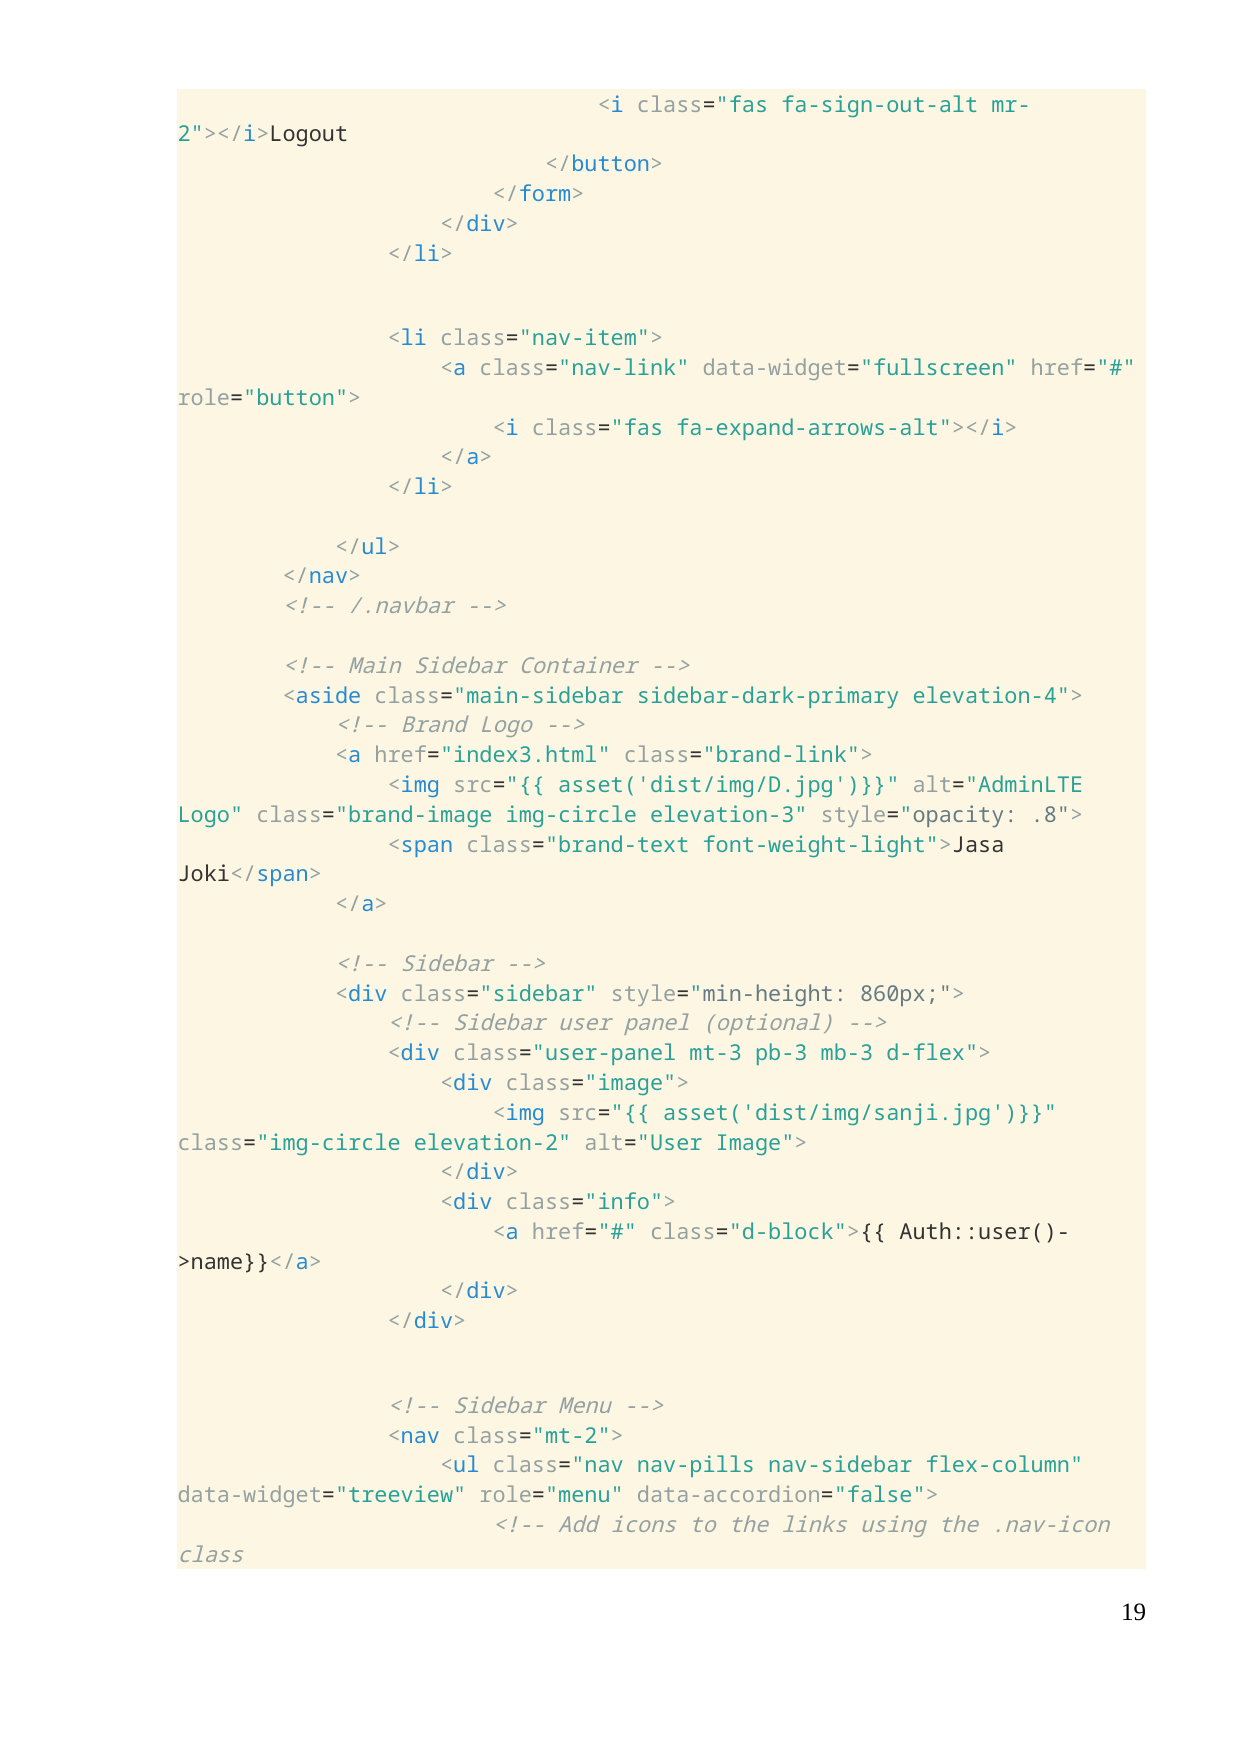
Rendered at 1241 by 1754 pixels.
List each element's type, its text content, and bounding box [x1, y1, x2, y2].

text <img src="{{ asset('dist/img/sanji.jpg')}}" class="img-circle elevation-2" alt="User Image"> [177, 1097, 1146, 1156]
text </form> [177, 178, 1146, 208]
text <!-- Sidebar Menu --> [177, 1390, 1146, 1420]
text <!-- Brand Logo --> [177, 709, 1146, 739]
text <div class="user-panel mt-3 pb-3 mb-3 d-flex"> [177, 1037, 1146, 1067]
text <!-- Sidebar user panel (optional) --> [177, 1007, 1146, 1037]
text <!-- /.navbar --> [177, 590, 1146, 620]
text <img src="{{ asset('dist/img/D.jpg')}}" alt="AdminLTE Logo" class="brand-image img-circle elevation-3" style="opacity: .8"> [177, 769, 1146, 829]
text </li> [177, 471, 1146, 501]
text <nav class="mt-2"> [177, 1420, 1146, 1449]
text <!-- Add icons to the links using the .nav-icon class [177, 1509, 1146, 1569]
text <aside class="main-sidebar sidebar-dark-primary elevation-4"> [177, 680, 1146, 709]
text <span class="brand-text font-weight-light">Jasa Joki</span> [177, 829, 1146, 888]
text </div> [177, 208, 1146, 238]
text <div class="info"> [177, 1186, 1146, 1216]
text </button> [177, 148, 1146, 178]
text <a class="nav-link" data-widget="fullscreen" href="#" role="button"> [177, 352, 1146, 412]
text </li> [177, 238, 1146, 267]
text </div> [177, 1305, 1146, 1335]
text <div class="image"> [177, 1067, 1146, 1097]
text </div> [177, 1276, 1146, 1305]
text <!-- Sidebar --> [177, 948, 1146, 978]
text <div class="sidebar" style="min-height: 860px;"> [177, 978, 1146, 1007]
text </div> [177, 1156, 1146, 1186]
text <a href="index3.html" class="brand-link"> [177, 739, 1146, 769]
text <ul class="nav nav-pills nav-sidebar flex-column" data-widget="treeview" role="menu" data-accordion="false"> [177, 1449, 1146, 1509]
text <a href="#" class="d-block">{{ Auth::user()->name}}</a> [177, 1216, 1146, 1276]
text <li class="nav-item"> [177, 322, 1146, 352]
text <i class="fas fa-sign-out-alt mr-2"></i>Logout [177, 89, 1146, 148]
text </a> [177, 888, 1146, 918]
text </nav> [177, 561, 1146, 590]
text <!-- Main Sidebar Container --> [177, 650, 1146, 680]
text </ul> [177, 531, 1146, 561]
text </a> [177, 441, 1146, 471]
text <i class="fas fa-expand-arrows-alt"></i> [177, 412, 1146, 441]
